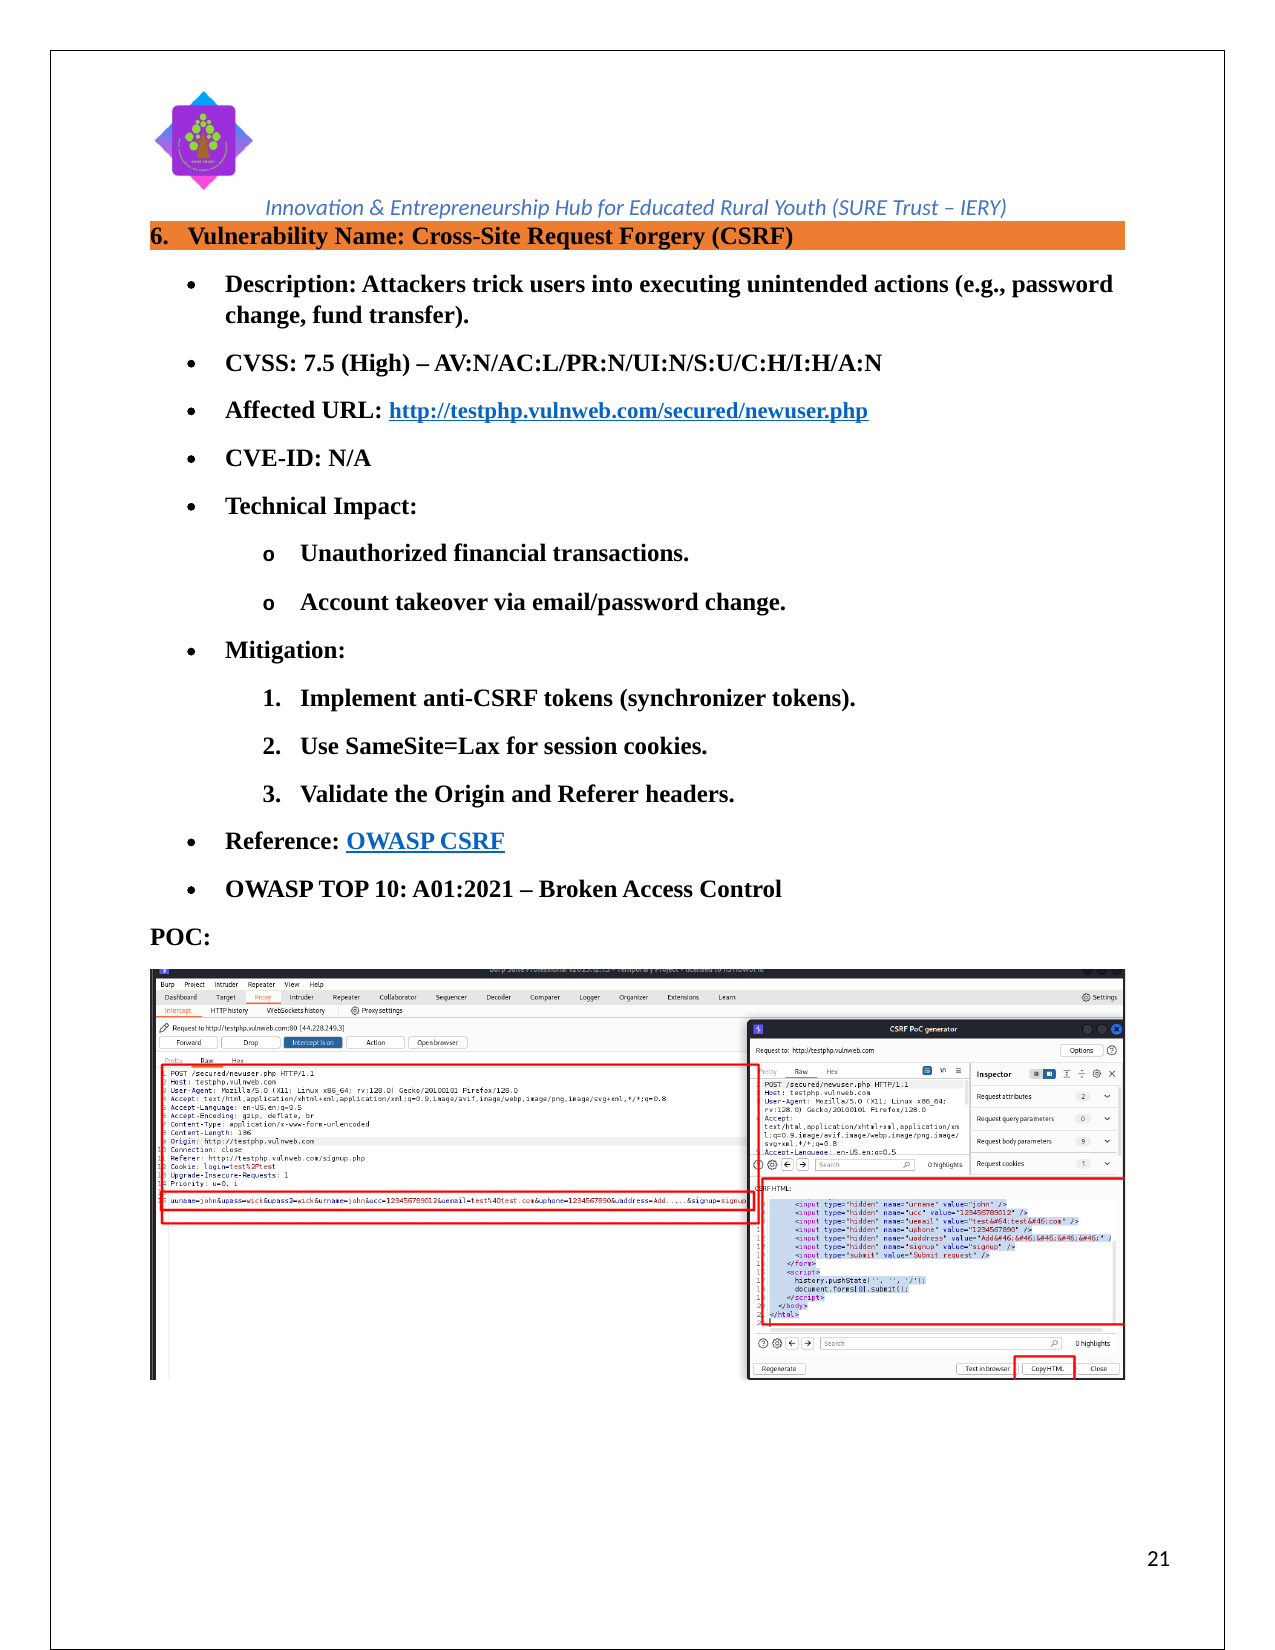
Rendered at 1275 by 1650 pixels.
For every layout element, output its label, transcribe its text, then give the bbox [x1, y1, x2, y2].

picture [150, 969, 1125, 1380]
list OWASP TOP 10: A01:2021 – Broken Access Control [187, 874, 1125, 903]
list Implement anti-CSRF tokens (synchronizer tokens). [262, 683, 1125, 712]
list Use SameSite=Lax for session cookies. [262, 731, 1125, 760]
list Mitigation: [187, 636, 1125, 664]
list CVSS: 7.5 (High) – AV:N/AC:L/PR:N/UI:N/S:U/C:H/I:H/A:N [187, 348, 1125, 376]
list Validate the Origin and Referer headers. [262, 779, 1125, 807]
list Unauthorized financial transactions. [262, 538, 1125, 568]
list Technical Impact: [187, 491, 1125, 519]
list Vulnerability Name: Cross-Site Request Forgery (CSRF) [150, 221, 1125, 250]
list Affected URL: http://testphp.vulnweb.com/secured/newuser.php [187, 395, 1125, 424]
text POC: [150, 922, 1125, 951]
list Account takeover via email/password change. [262, 587, 1125, 617]
list Description: Attackers trick users into executing unintended actions (e.g., password change, fund transfer). [187, 269, 1125, 329]
list CVE-ID: N/A [187, 443, 1125, 472]
picture [150, 88, 255, 194]
list Reference: OWASP CSRF [187, 826, 1125, 855]
